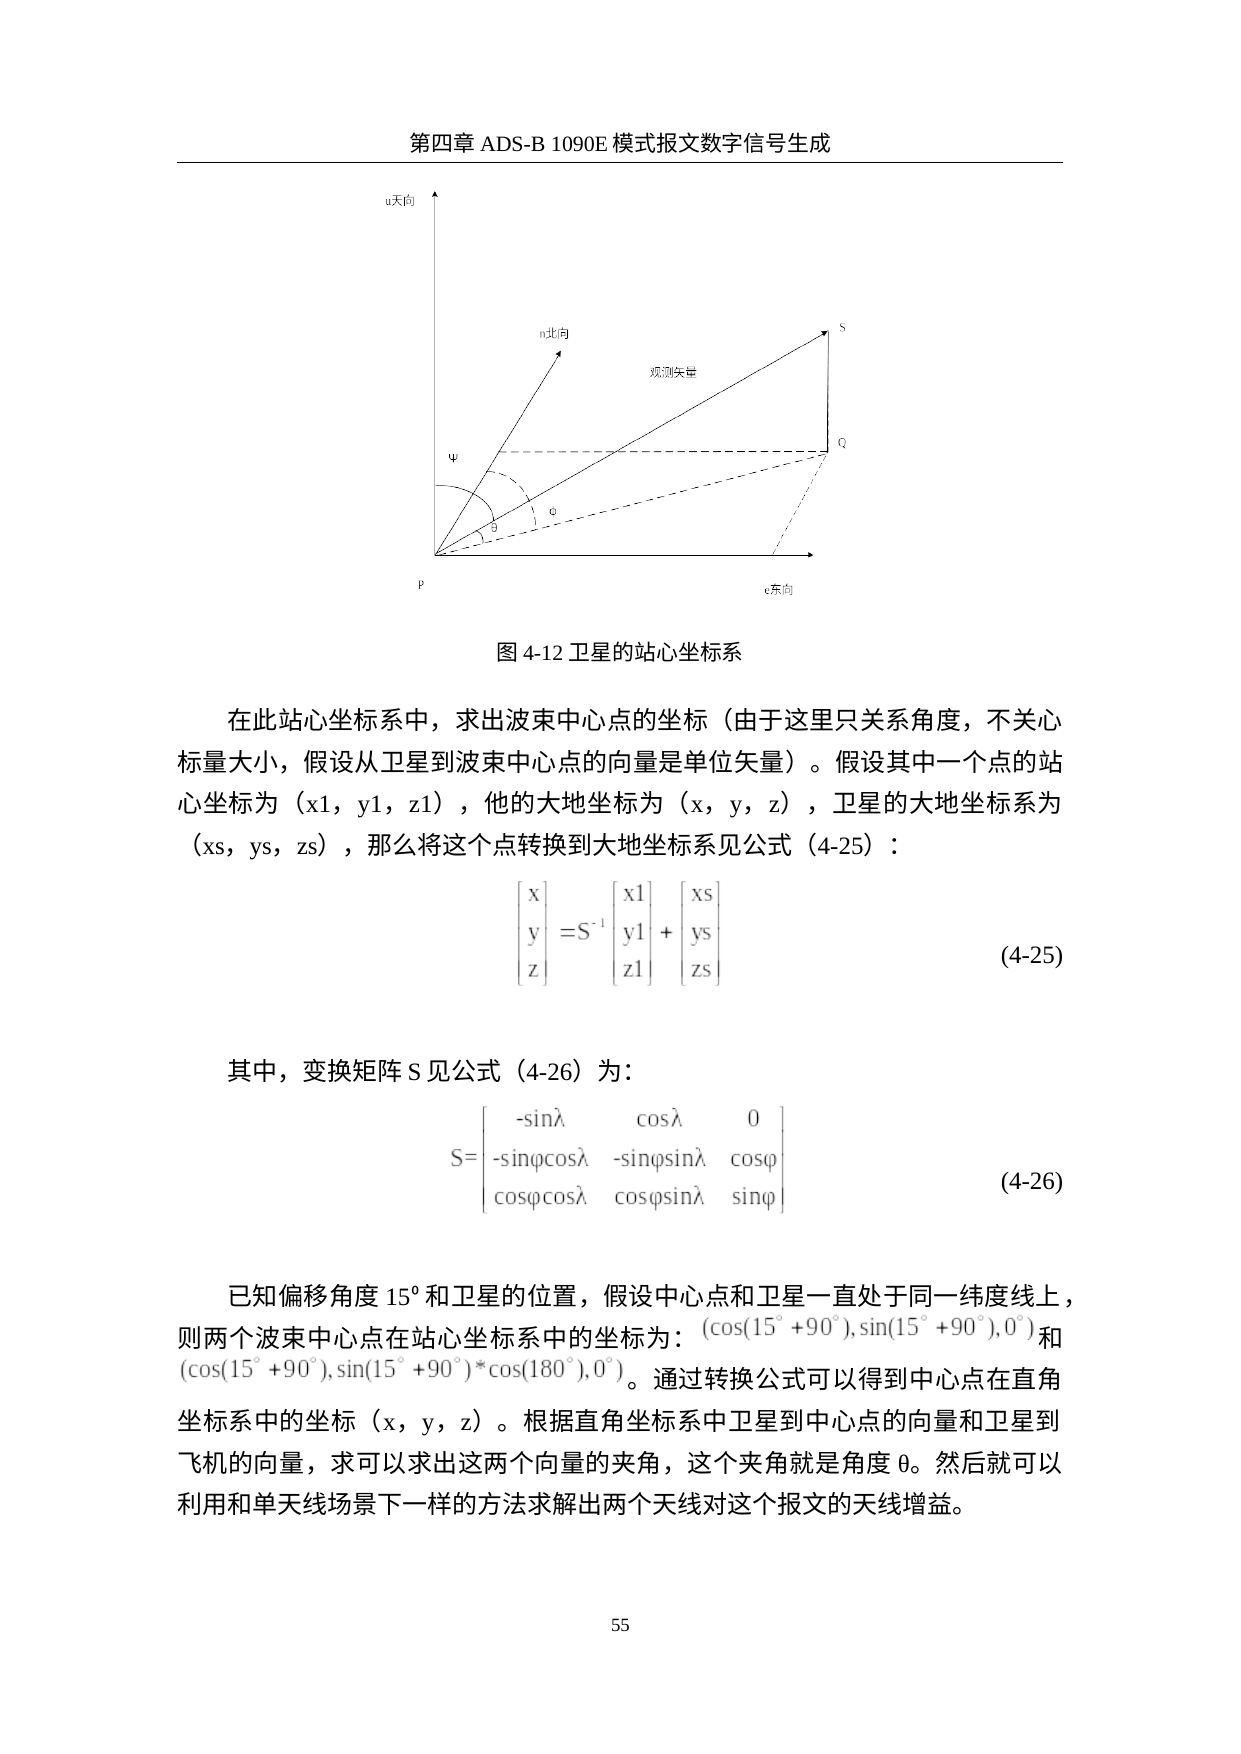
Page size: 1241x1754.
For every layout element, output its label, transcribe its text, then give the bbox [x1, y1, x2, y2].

text 已知偏移角度15⁰和卫星的位置，假设中心点和卫星一直处于同一纬度线上，则两个波束中心点在站心坐标系中的坐标为：和。通过转换公式可以得到中心点在直角坐标系中的坐标（x，y，z）。根据直角坐标系中卫星到中心点的向量和卫星到飞机的向量，求可以求出这两个向量的夹角，这个夹角就是角度θ。然后就可以利用和单天线场景下一样的方法求解出两个天线对这个报文的天线增益。 [177, 1272, 1063, 1522]
text 图4-12 卫星的站心坐标系 [177, 631, 1063, 671]
text (4-26) [177, 1101, 1063, 1259]
text 其中，变换矩阵S见公式（4-26）为： [177, 1047, 1063, 1088]
text (4-25) [177, 875, 1063, 1034]
text 在此站心坐标系中，求出波束中心点的坐标（由于这里只关系角度，不关心标量大小，假设从卫星到波束中心点的向量是单位矢量）。假设其中一个点的站心坐标为（x1，y1，z1），他的大地坐标为（x，y，z），卫星的大地坐标系为（xs，ys，zs），那么将这个点转换到大地坐标系见公式（4-25）： [177, 696, 1063, 863]
